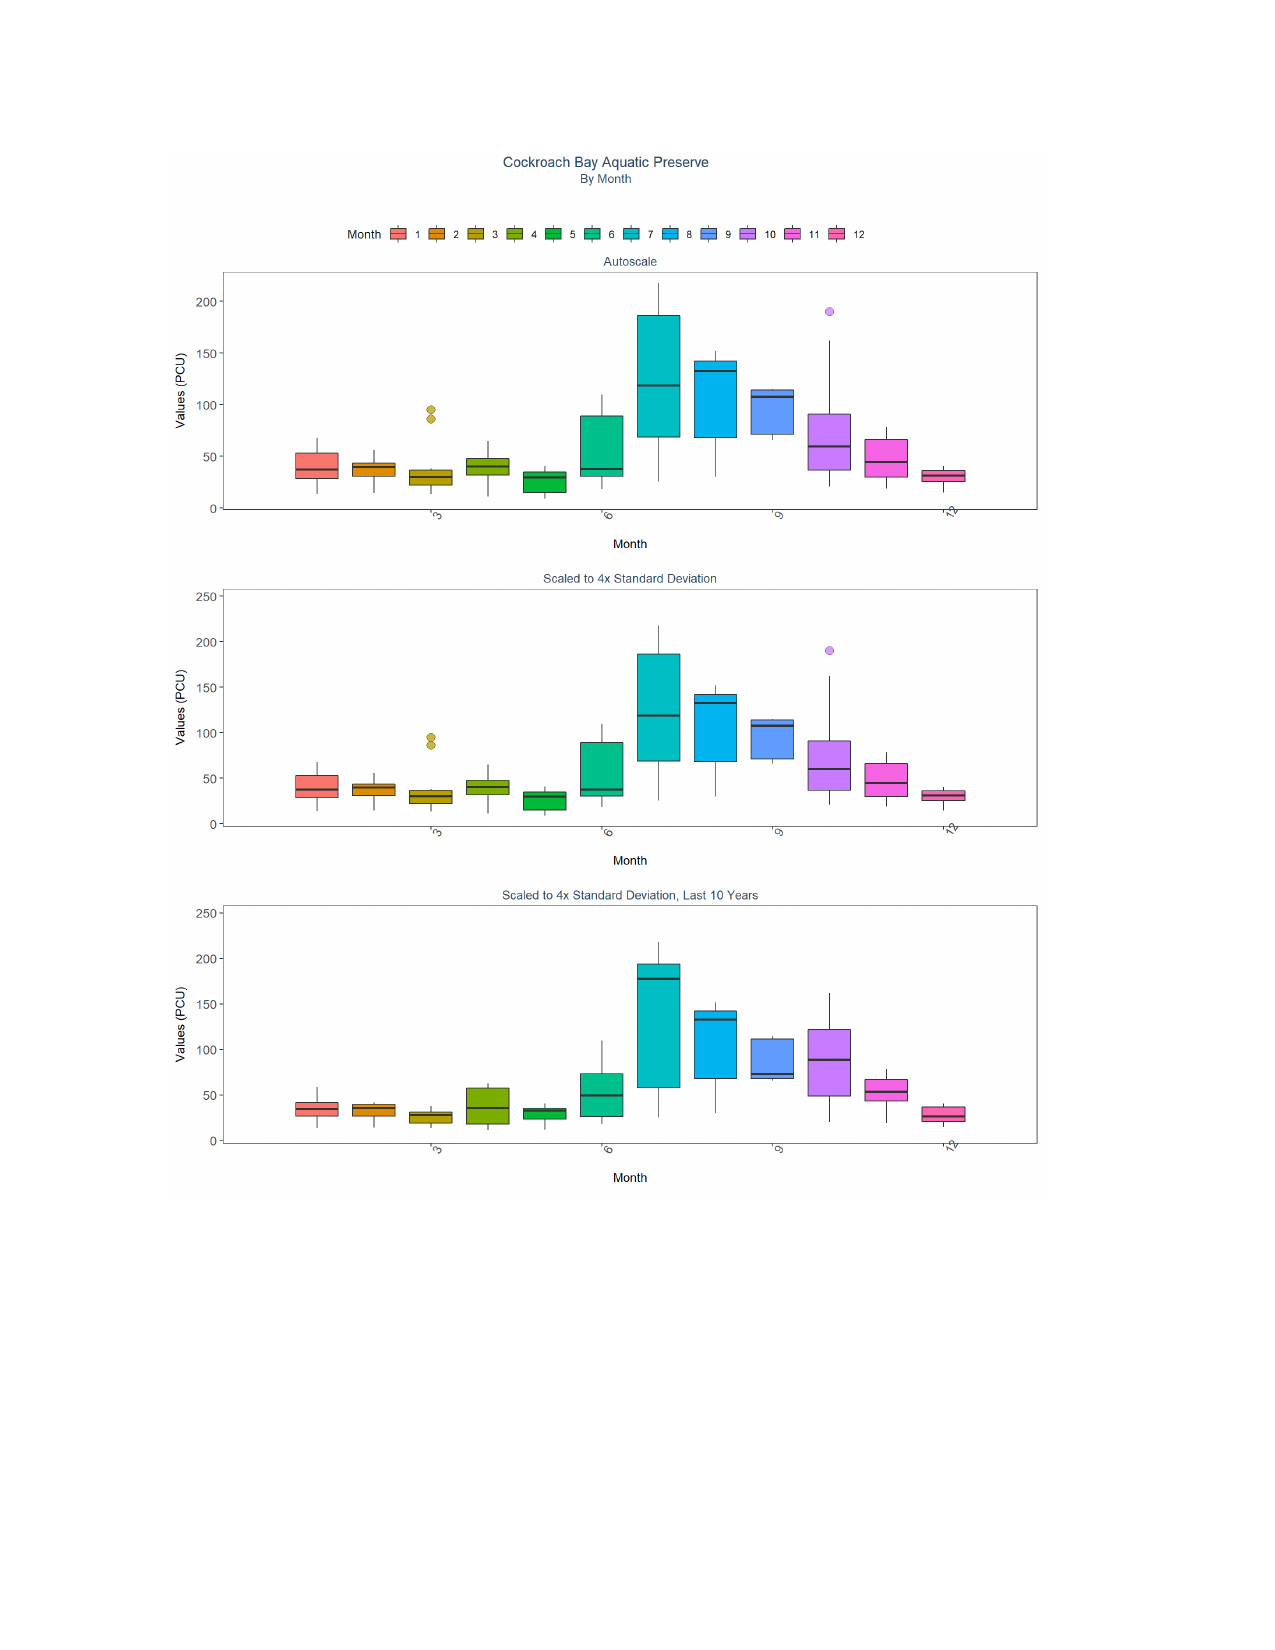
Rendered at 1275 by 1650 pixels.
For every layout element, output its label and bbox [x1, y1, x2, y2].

picture [168, 150, 1044, 1200]
